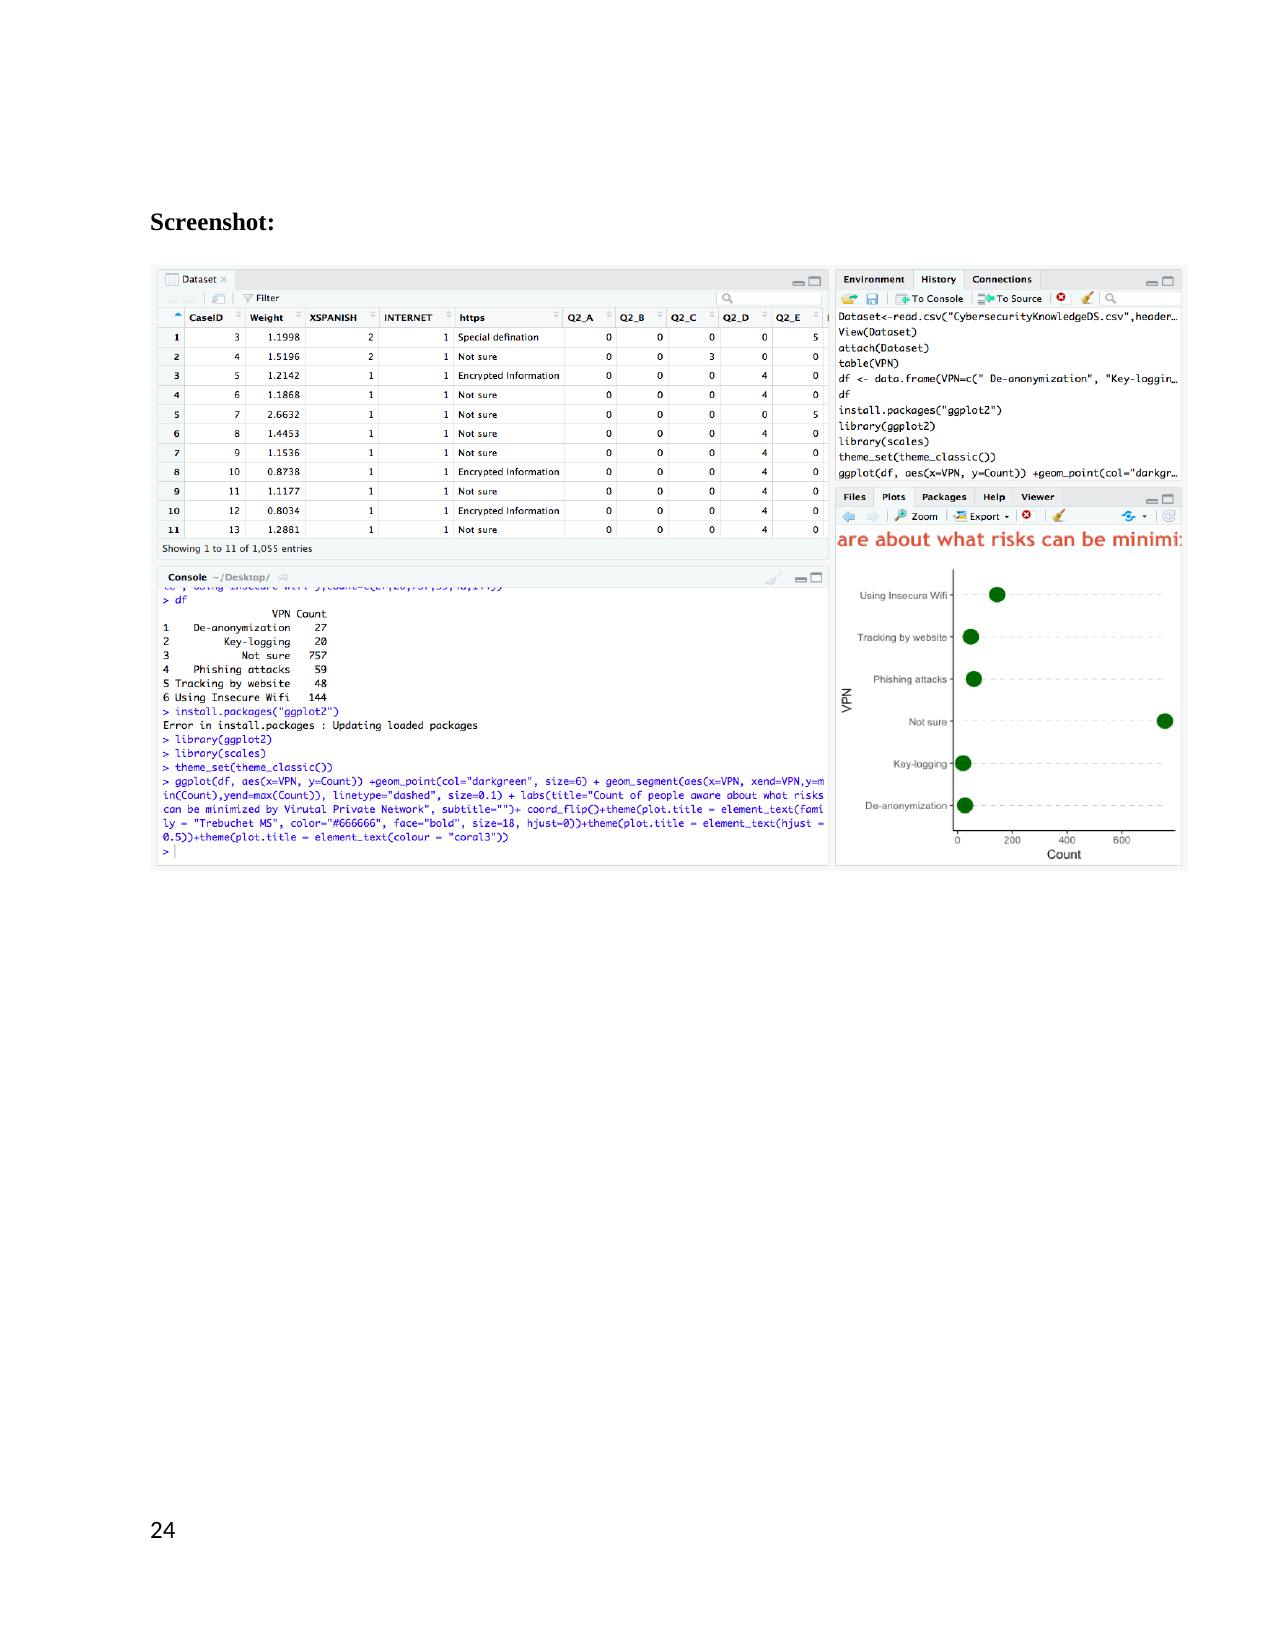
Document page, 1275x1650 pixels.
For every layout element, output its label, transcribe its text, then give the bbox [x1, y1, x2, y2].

picture [150, 265, 1189, 871]
text Screenshot: [150, 207, 1125, 236]
